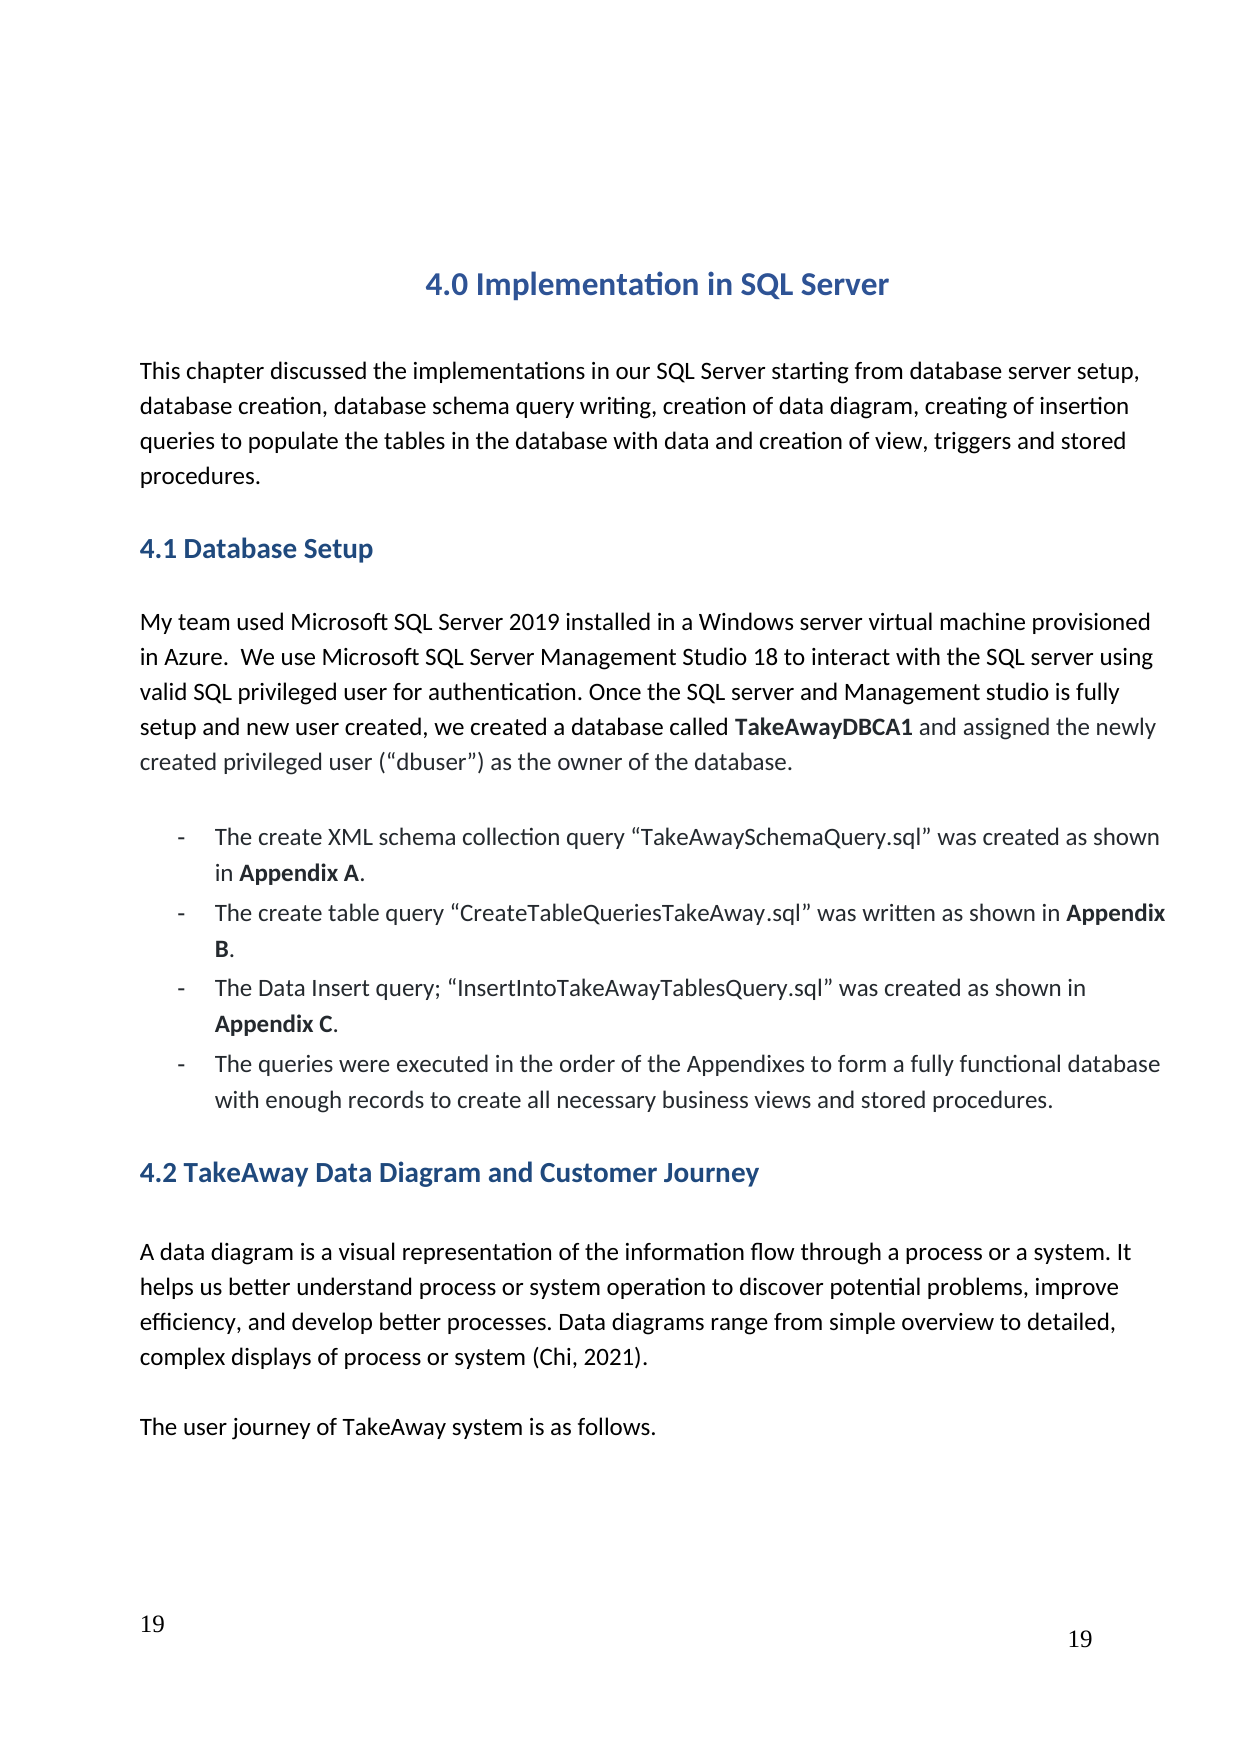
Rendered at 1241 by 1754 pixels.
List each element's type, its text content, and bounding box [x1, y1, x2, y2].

text This chapter discussed the implementations in our SQL Server starting from database server setup, database creation, database schema query writing, creation of data diagram, creating of insertion queries to populate the tables in the database with data and creation of view, triggers and stored procedures. [139, 355, 1176, 491]
list The Data Insert query; “InsertIntoTakeAwayTablesQuery.sql” was created as shown in Appendix C. [177, 970, 1176, 1039]
text The user journey of TakeAway system is as follows. [139, 1411, 1176, 1442]
text 4.1 Database Setup [139, 530, 1176, 566]
list The create table query “CreateTableQueriesTakeAway.sql” was written as shown in Appendix B. [177, 894, 1176, 963]
text My team used Microsoft SQL Server 2019 installed in a Windows server virtual machine provisioned in Azure. We use Microsoft SQL Server Management Studio 18 to interact with the SQL server using valid SQL privileged user for authentication. Once the SQL server and Management studio is fully setup and new user created, we created a database called TakeAwayDBCA1 and assigned the newly created privileged user (“dbuser”) as the owner of the database. [139, 606, 1176, 777]
text 4.0 Implementation in SQL Server [139, 263, 1176, 303]
text A data diagram is a visual representation of the information flow through a process or a system. It helps us better understand process or system operation to discover potential problems, improve efficiency, and develop better processes. Data diagrams range from simple overview to detailed, complex displays of process or system. [139, 1236, 1176, 1372]
list The queries were executed in the order of the Appendixes to form a fully functional database with enough records to create all necessary business views and stored procedures. [177, 1046, 1176, 1115]
list The create XML schema collection query “TakeAwaySchemaQuery.sql” was created as shown in Appendix A. [177, 818, 1176, 887]
text 4.2 TakeAway Data Diagram and Customer Journey [139, 1154, 1176, 1190]
